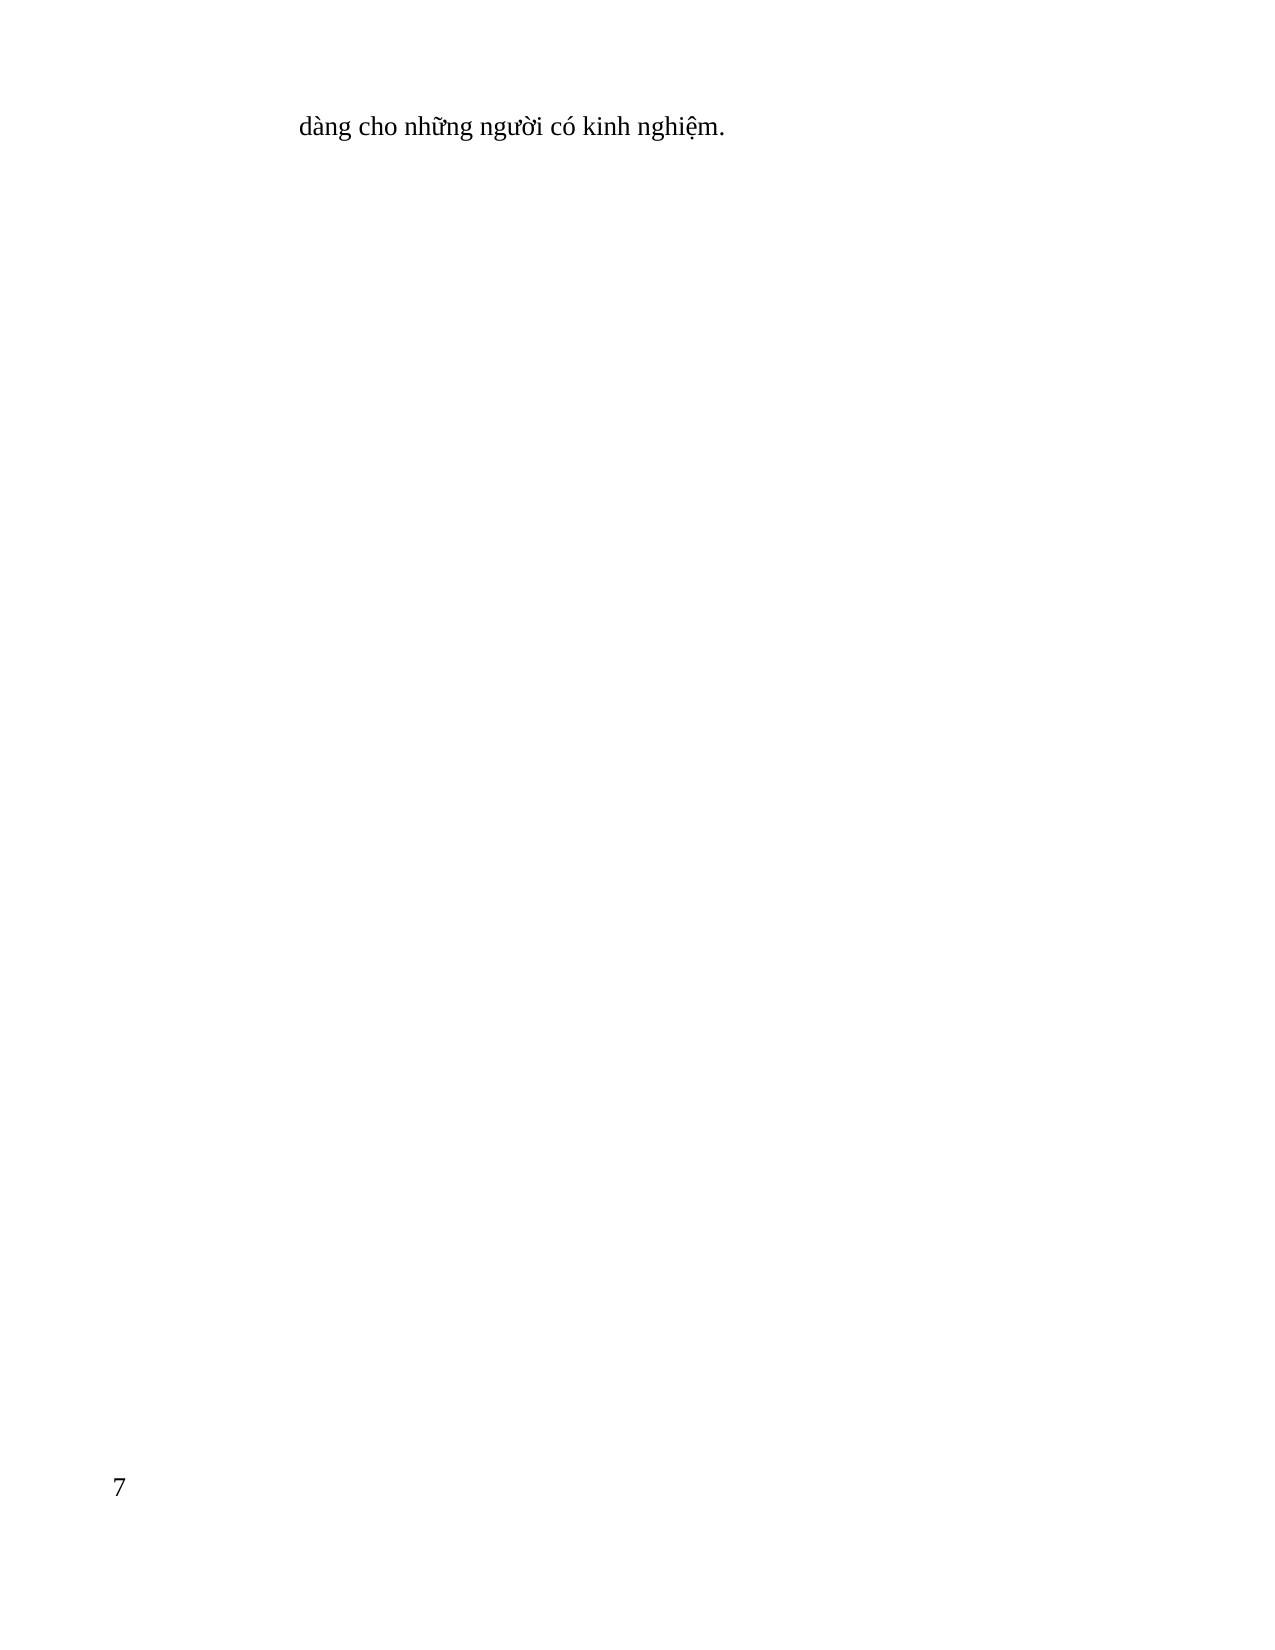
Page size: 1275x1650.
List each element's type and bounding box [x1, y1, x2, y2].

list [261, 110, 1157, 142]
